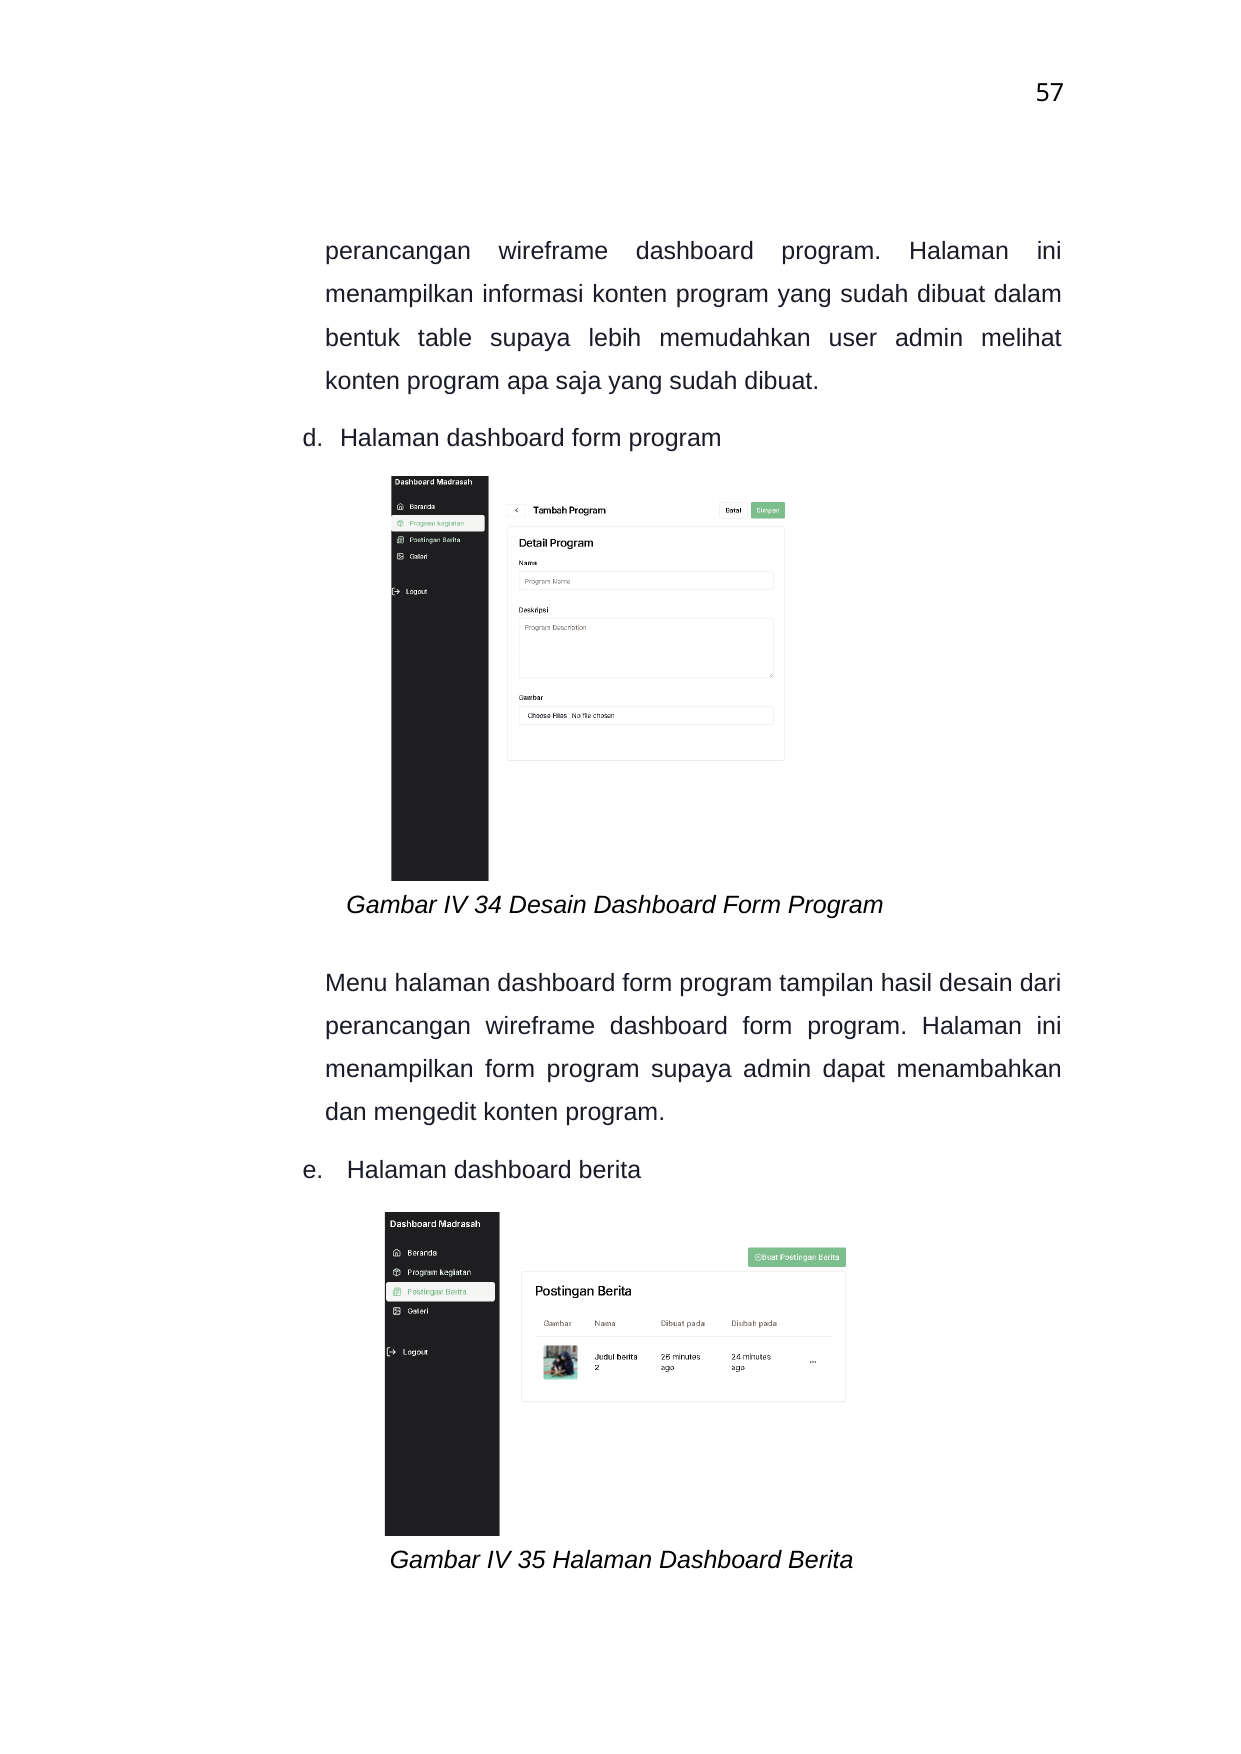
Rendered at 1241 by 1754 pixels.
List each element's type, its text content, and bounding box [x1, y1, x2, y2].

list Halaman dashboard berita [302, 1154, 1050, 1183]
picture [391, 476, 800, 881]
list Halaman dashboard form program [302, 423, 1050, 452]
picture [384, 1212, 859, 1536]
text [325, 236, 1063, 394]
